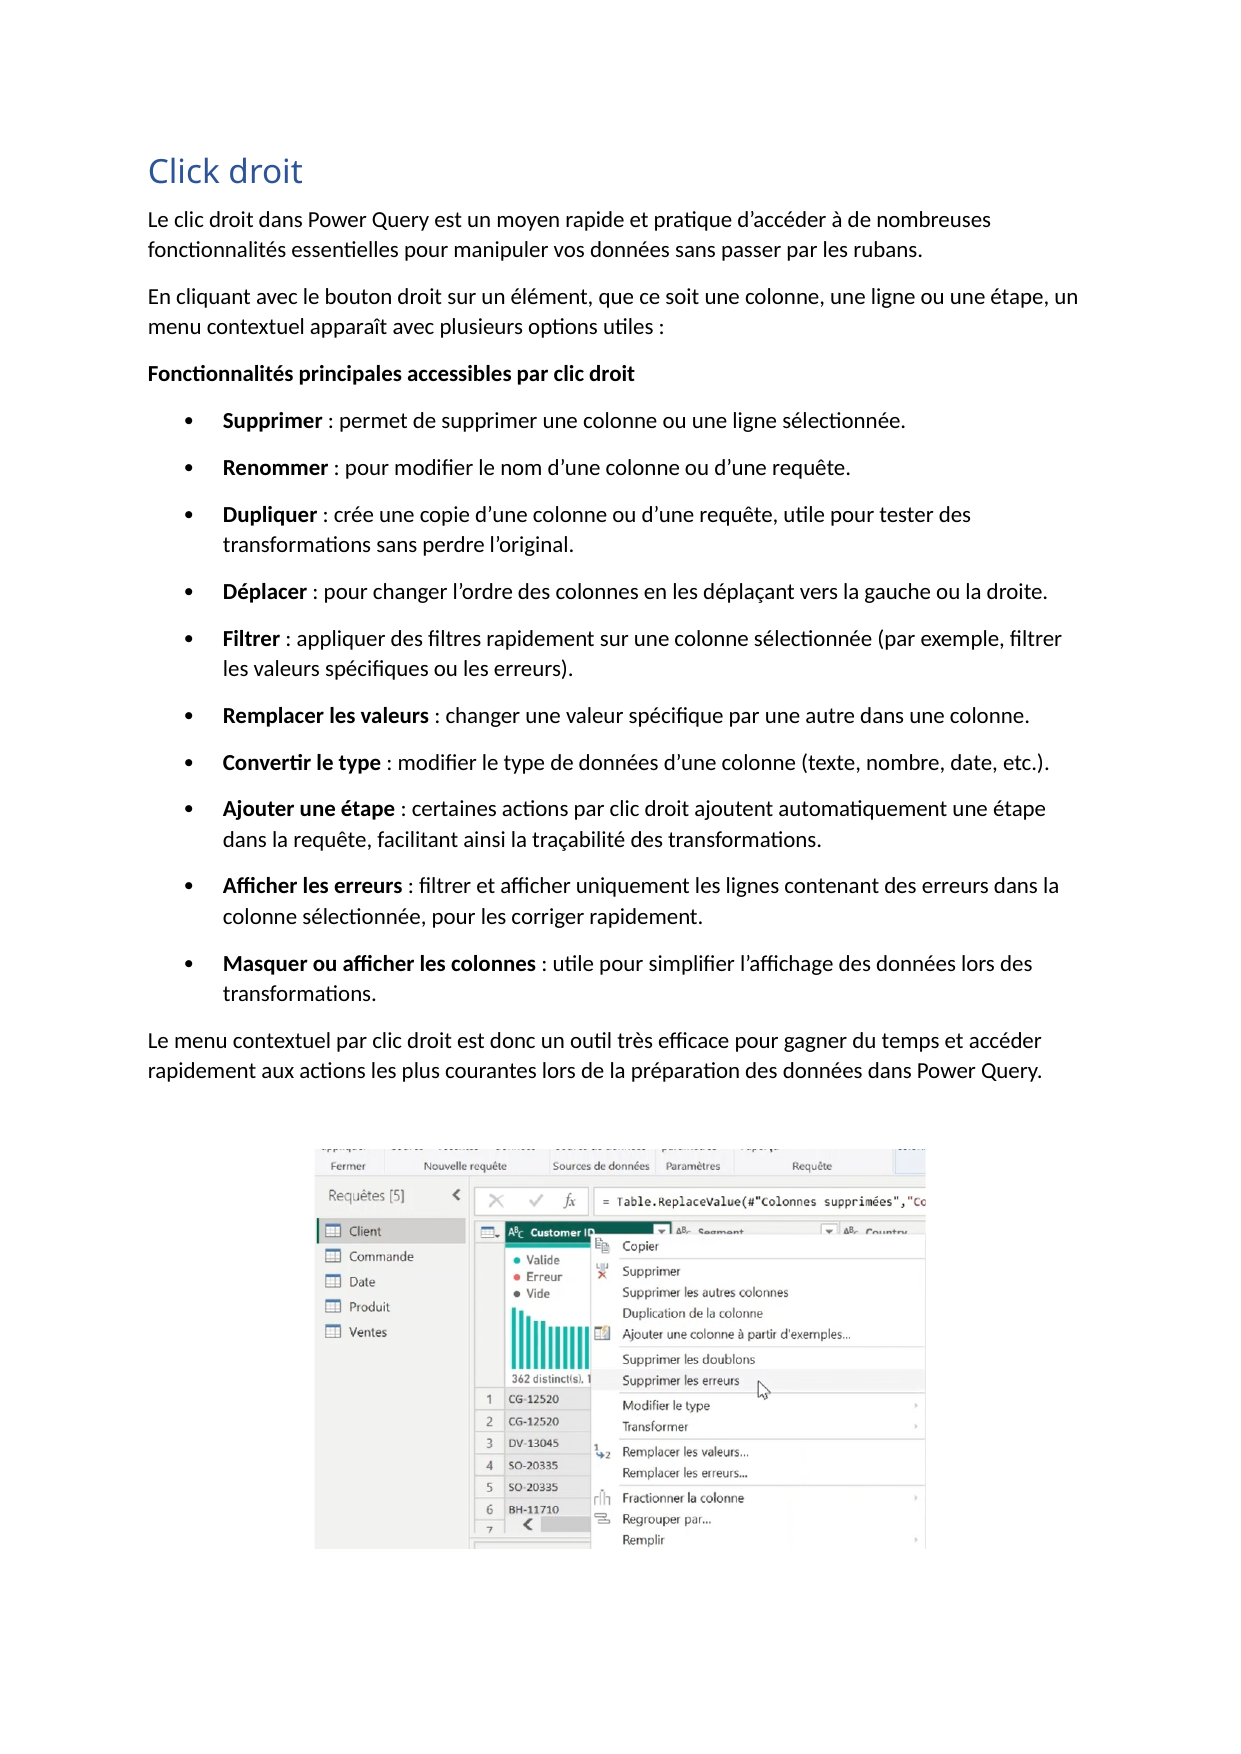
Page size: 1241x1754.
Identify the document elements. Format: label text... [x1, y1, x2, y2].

text En cliquant avec le bouton droit sur un élément, que ce soit une colonne, une ligne ou une étape, un menu contextuel apparaît avec plusieurs options utiles : [148, 282, 1093, 340]
text Le clic droit dans Power Query est un moyen rapide et pratique d’accéder à de nombreuses fonctionnalités essentielles pour manipuler vos données sans passer par les rubans. [148, 205, 1093, 263]
list Supprimer : permet de supprimer une colonne ou une ligne sélectionnée. [185, 406, 1093, 434]
text Fonctionnalités principales accessibles par clic droit [148, 359, 1093, 387]
list Déplacer : pour changer l’ordre des colonnes en les déplaçant vers la gauche ou la droite. [185, 577, 1093, 605]
picture [314, 1149, 926, 1549]
list Renommer : pour modifier le nom d’une colonne ou d’une requête. [185, 453, 1093, 481]
list Masquer ou afficher les colonnes : utile pour simplifier l’affichage des données lors des transformations. [185, 949, 1093, 1007]
list Ajouter une étape : certaines actions par clic droit ajoutent automatiquement une étape dans la requête, facilitant ainsi la traçabilité des transformations. [185, 794, 1093, 853]
list Dupliquer : crée une copie d’une colonne ou d’une requête, utile pour tester des transformations sans perdre l’original. [185, 500, 1093, 558]
list Convertir le type : modifier le type de données d’une colonne (texte, nombre, date, etc.). [185, 748, 1093, 776]
subtitle Click droit [148, 148, 1093, 193]
list Filtrer : appliquer des filtres rapidement sur une colonne sélectionnée (par exemple, filtrer les valeurs spécifiques ou les erreurs). [185, 624, 1093, 682]
list Remplacer les valeurs : changer une valeur spécifique par une autre dans une colonne. [185, 701, 1093, 729]
text Le menu contextuel par clic droit est donc un outil très efficace pour gagner du temps et accéder rapidement aux actions les plus courantes lors de la préparation des données dans Power Query. [148, 1026, 1093, 1084]
list Afficher les erreurs : filtrer et afficher uniquement les lignes contenant des erreurs dans la colonne sélectionnée, pour les corriger rapidement. [185, 872, 1093, 930]
